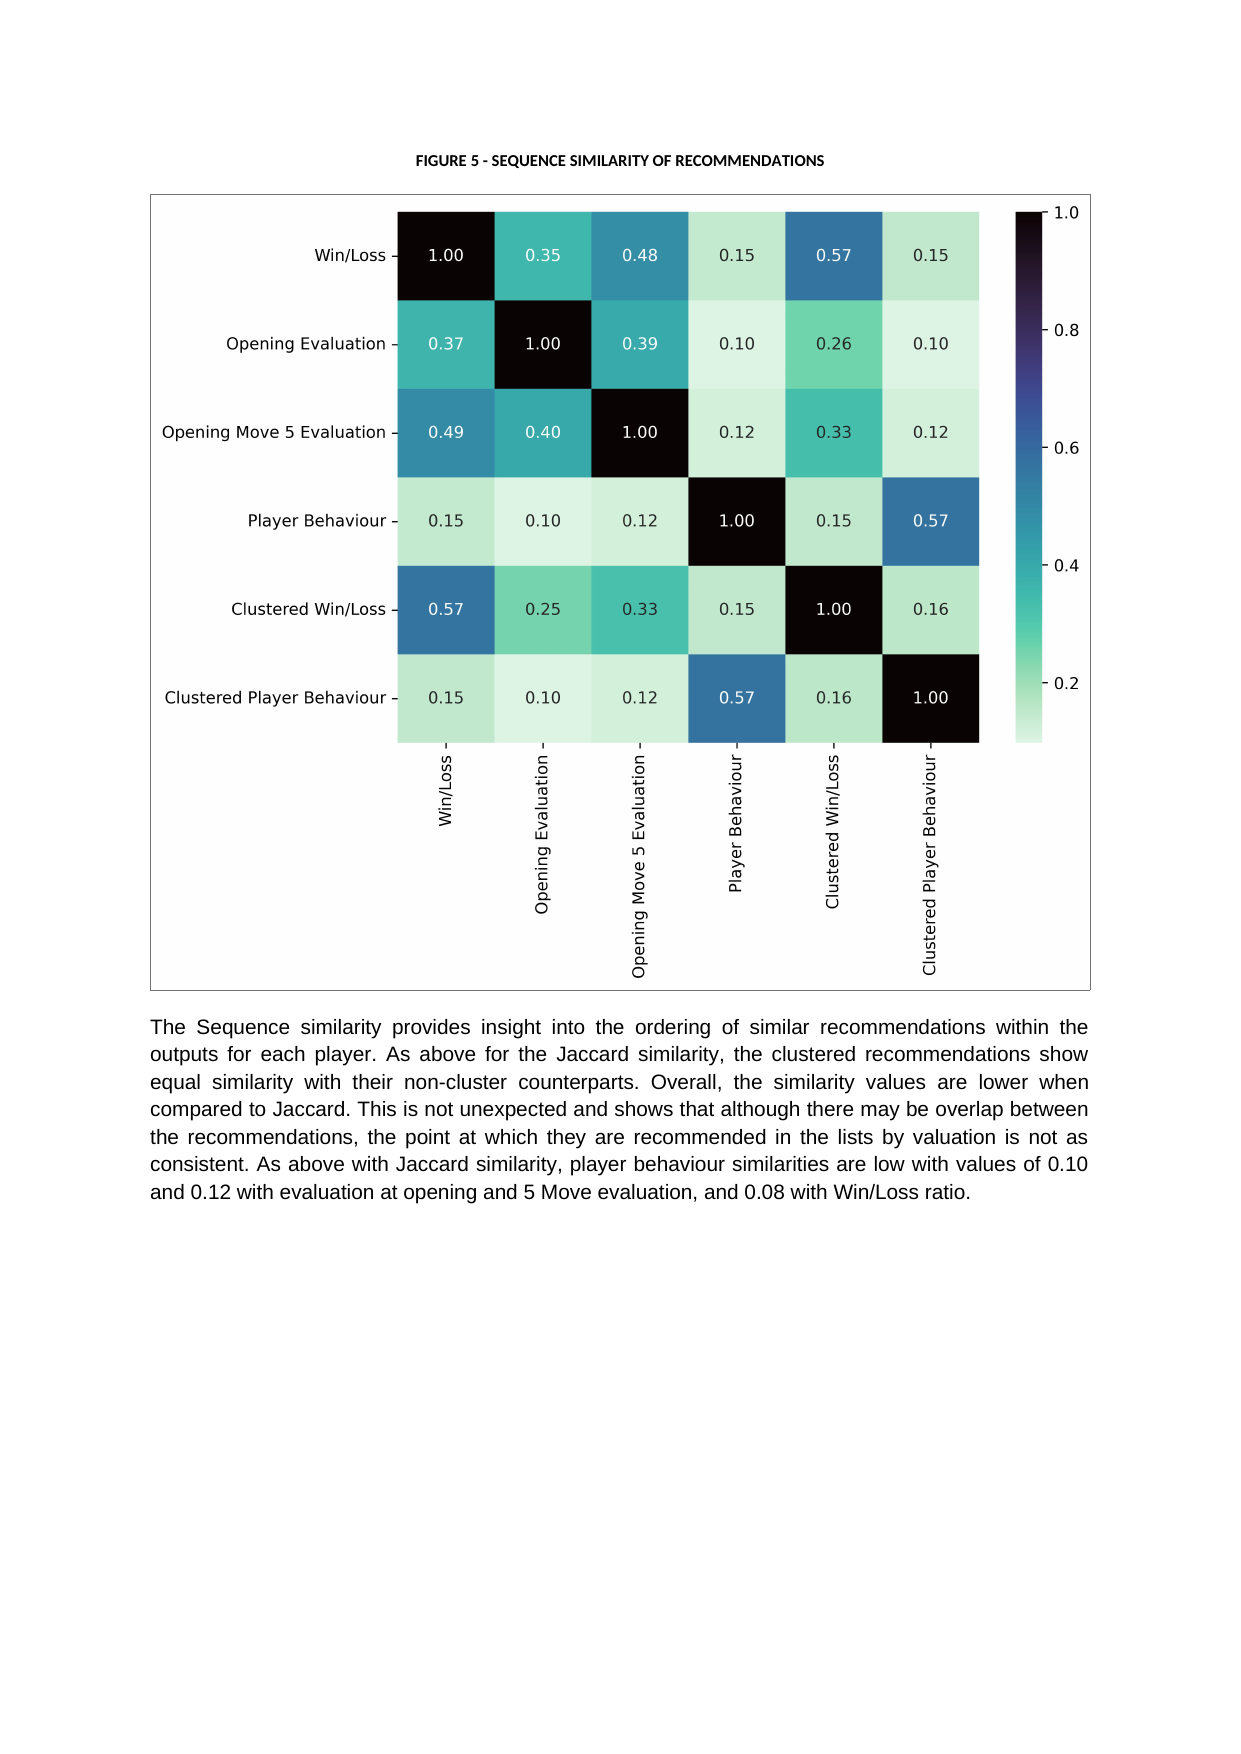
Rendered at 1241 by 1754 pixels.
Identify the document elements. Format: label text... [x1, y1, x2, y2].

text The Sequence similarity provides insight into the ordering of similar recommendations within the outputs for each player. As above for the Jaccard similarity, the clustered recommendations show equal similarity with their non-cluster counterparts. Overall, the similarity values are lower when compared to Jaccard. This is not unexpected and shows that although there may be overlap between the recommendations, the point at which they are recommended in the lists by valuation is not as consistent. As above with Jaccard similarity, player behaviour similarities are low with values of 0.10 and 0.12 with evaluation at opening and 5 Move evaluation, and 0.08 with Win/Loss ratio. [150, 1014, 1090, 1203]
picture [151, 195, 1090, 990]
